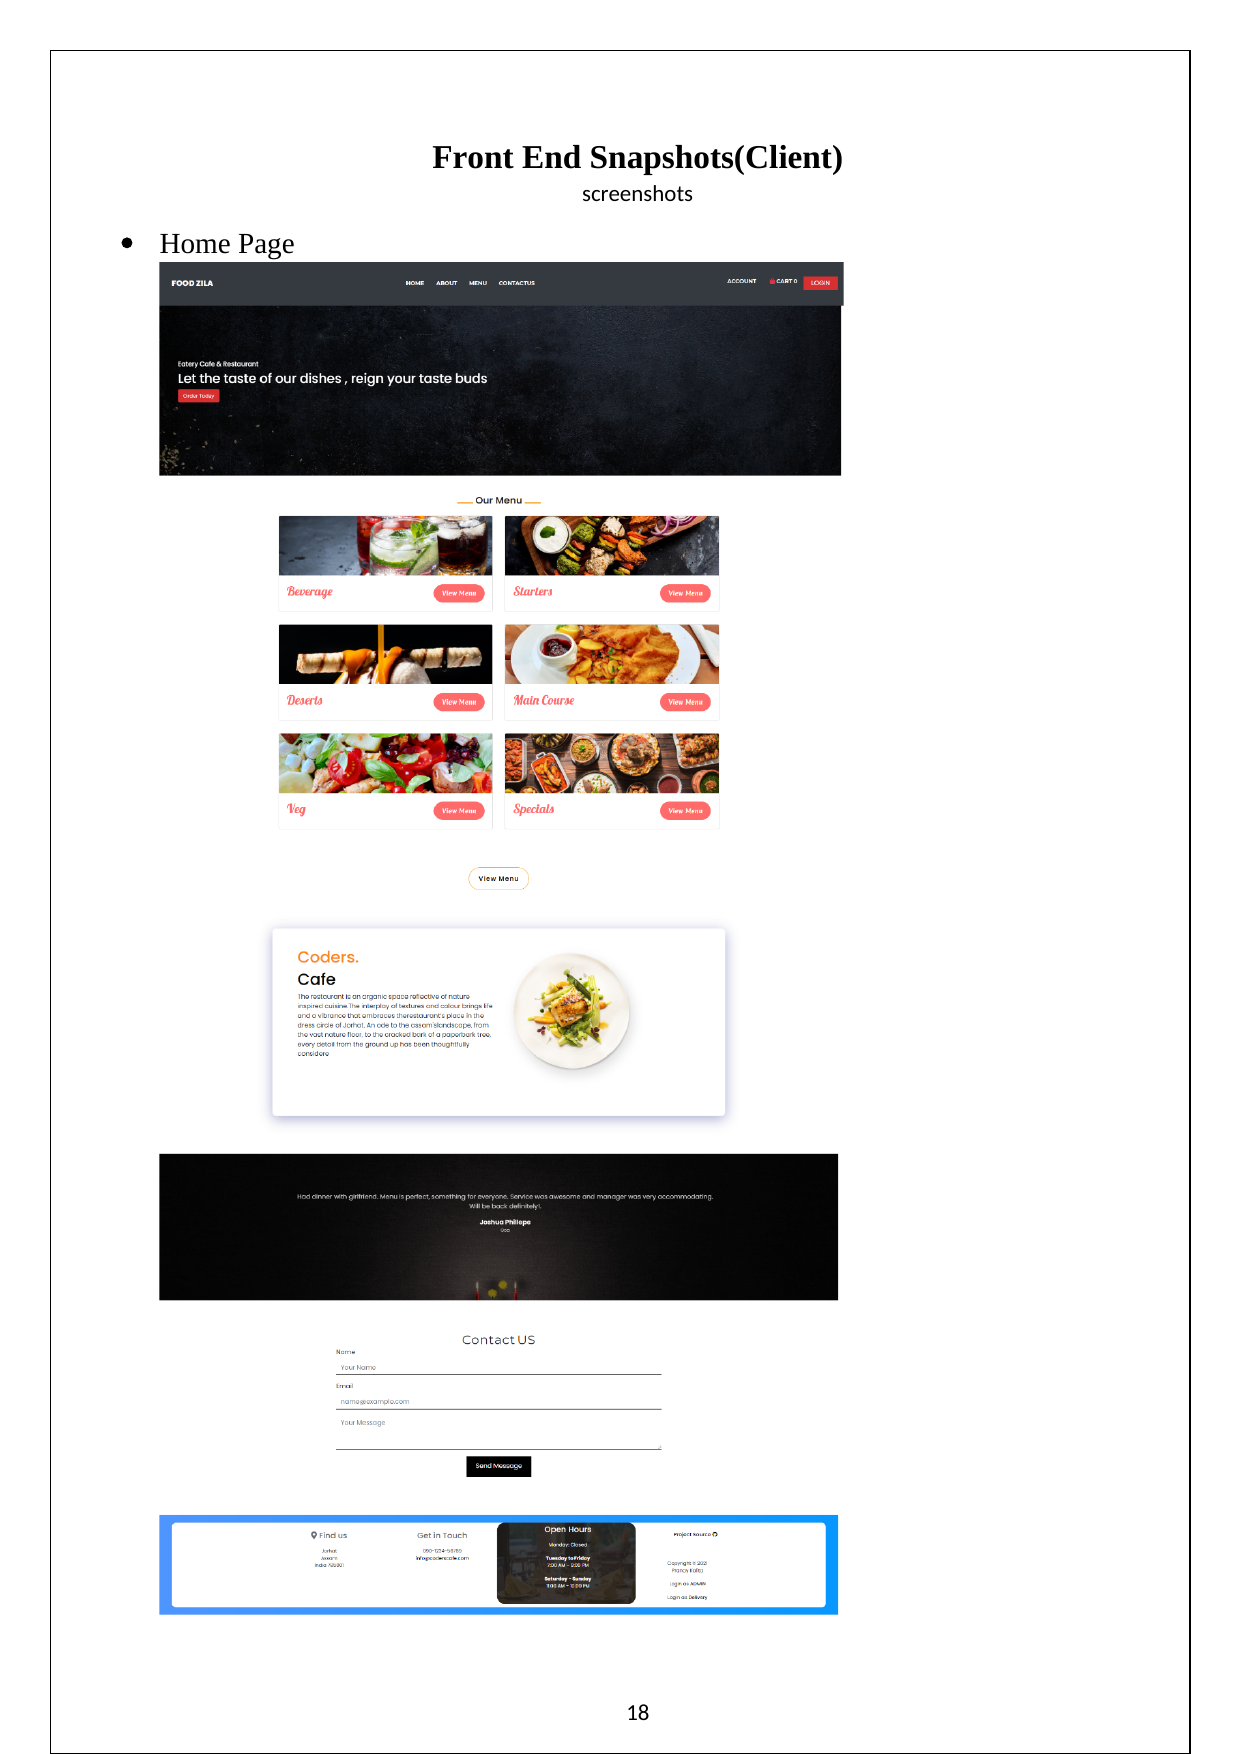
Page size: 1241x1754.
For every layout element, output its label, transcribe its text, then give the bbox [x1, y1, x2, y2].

subtitle Front End Snapshots(Client) [84, 137, 1189, 176]
picture [159, 262, 844, 1615]
list Home Page [122, 226, 1189, 259]
text screenshots [84, 179, 1189, 207]
